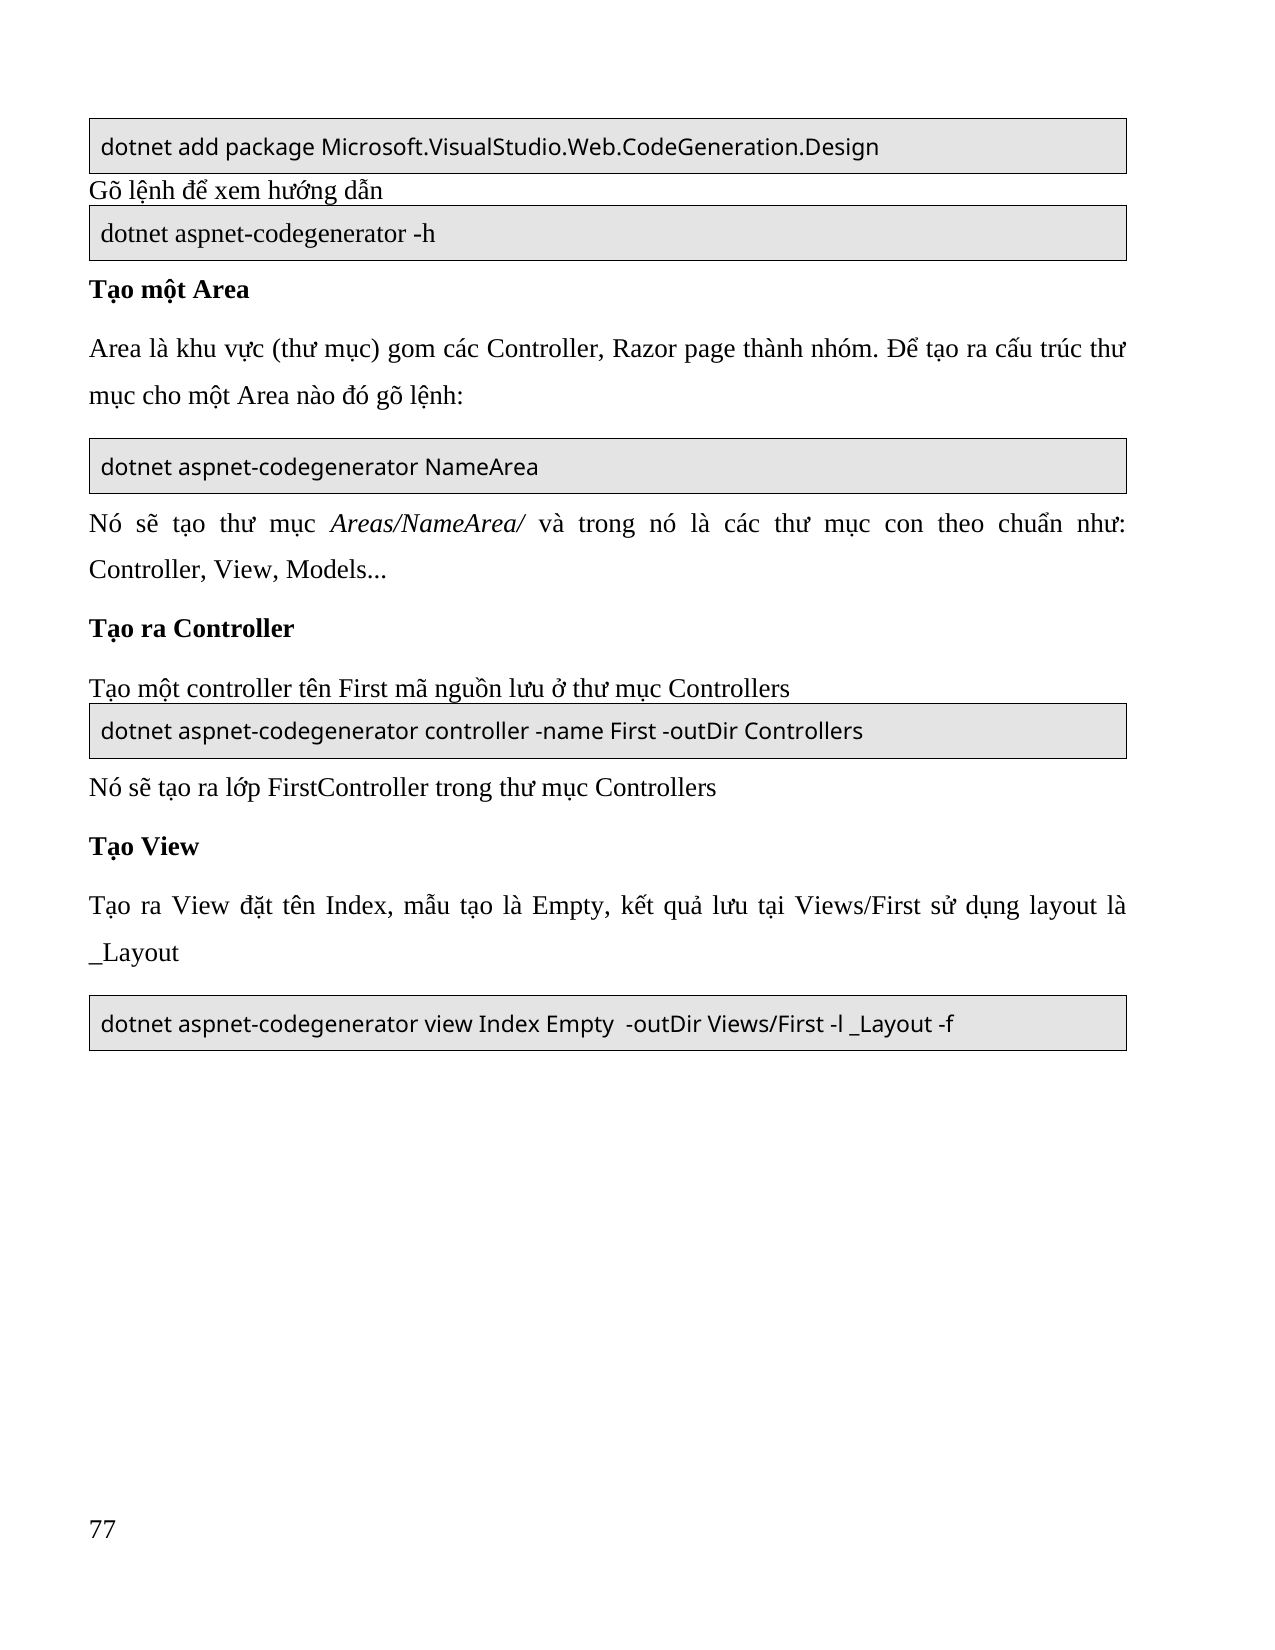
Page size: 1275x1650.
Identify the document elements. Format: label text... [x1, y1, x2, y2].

table_header dotnet add package Microsoft.VisualStudio.Web.CodeGeneration.Design [90, 119, 1126, 173]
text Area là khu vực (thư mục) gom các Controller, Razor page thành nhóm. Để tạo ra cấu trúc thư mục cho một Area nào đó gõ lệnh: [89, 332, 1127, 410]
table_header dotnet aspnet-codegenerator controller -name First -outDir Controllers [90, 704, 1126, 758]
text Tạo một Area [89, 273, 1127, 304]
table_header dotnet aspnet-codegenerator NameArea [90, 439, 1126, 493]
text Tạo ra Controller [89, 612, 1127, 644]
text Gõ lệnh để xem hướng dẫn [89, 174, 1127, 205]
table_header dotnet aspnet-codegenerator -h [90, 206, 1126, 260]
text Tạo View [89, 830, 1127, 861]
text Tạo ra View đặt tên Index, mẫu tạo là Empty, kết quả lưu tại Views/First sử dụng layout là _Layout [89, 889, 1127, 967]
text Nó sẽ tạo thư mục Areas/NameArea/ và trong nó là các thư mục con theo chuẩn như: Controller, View, Models... [89, 507, 1127, 584]
text Tạo một controller tên First mã nguồn lưu ở thư mục Controllers [89, 672, 1127, 703]
table_header dotnet aspnet-codegenerator view Index Empty -outDir Views/First -l _Layout -f [90, 996, 1126, 1050]
text Nó sẽ tạo ra lớp FirstController trong thư mục Controllers [89, 771, 1127, 802]
